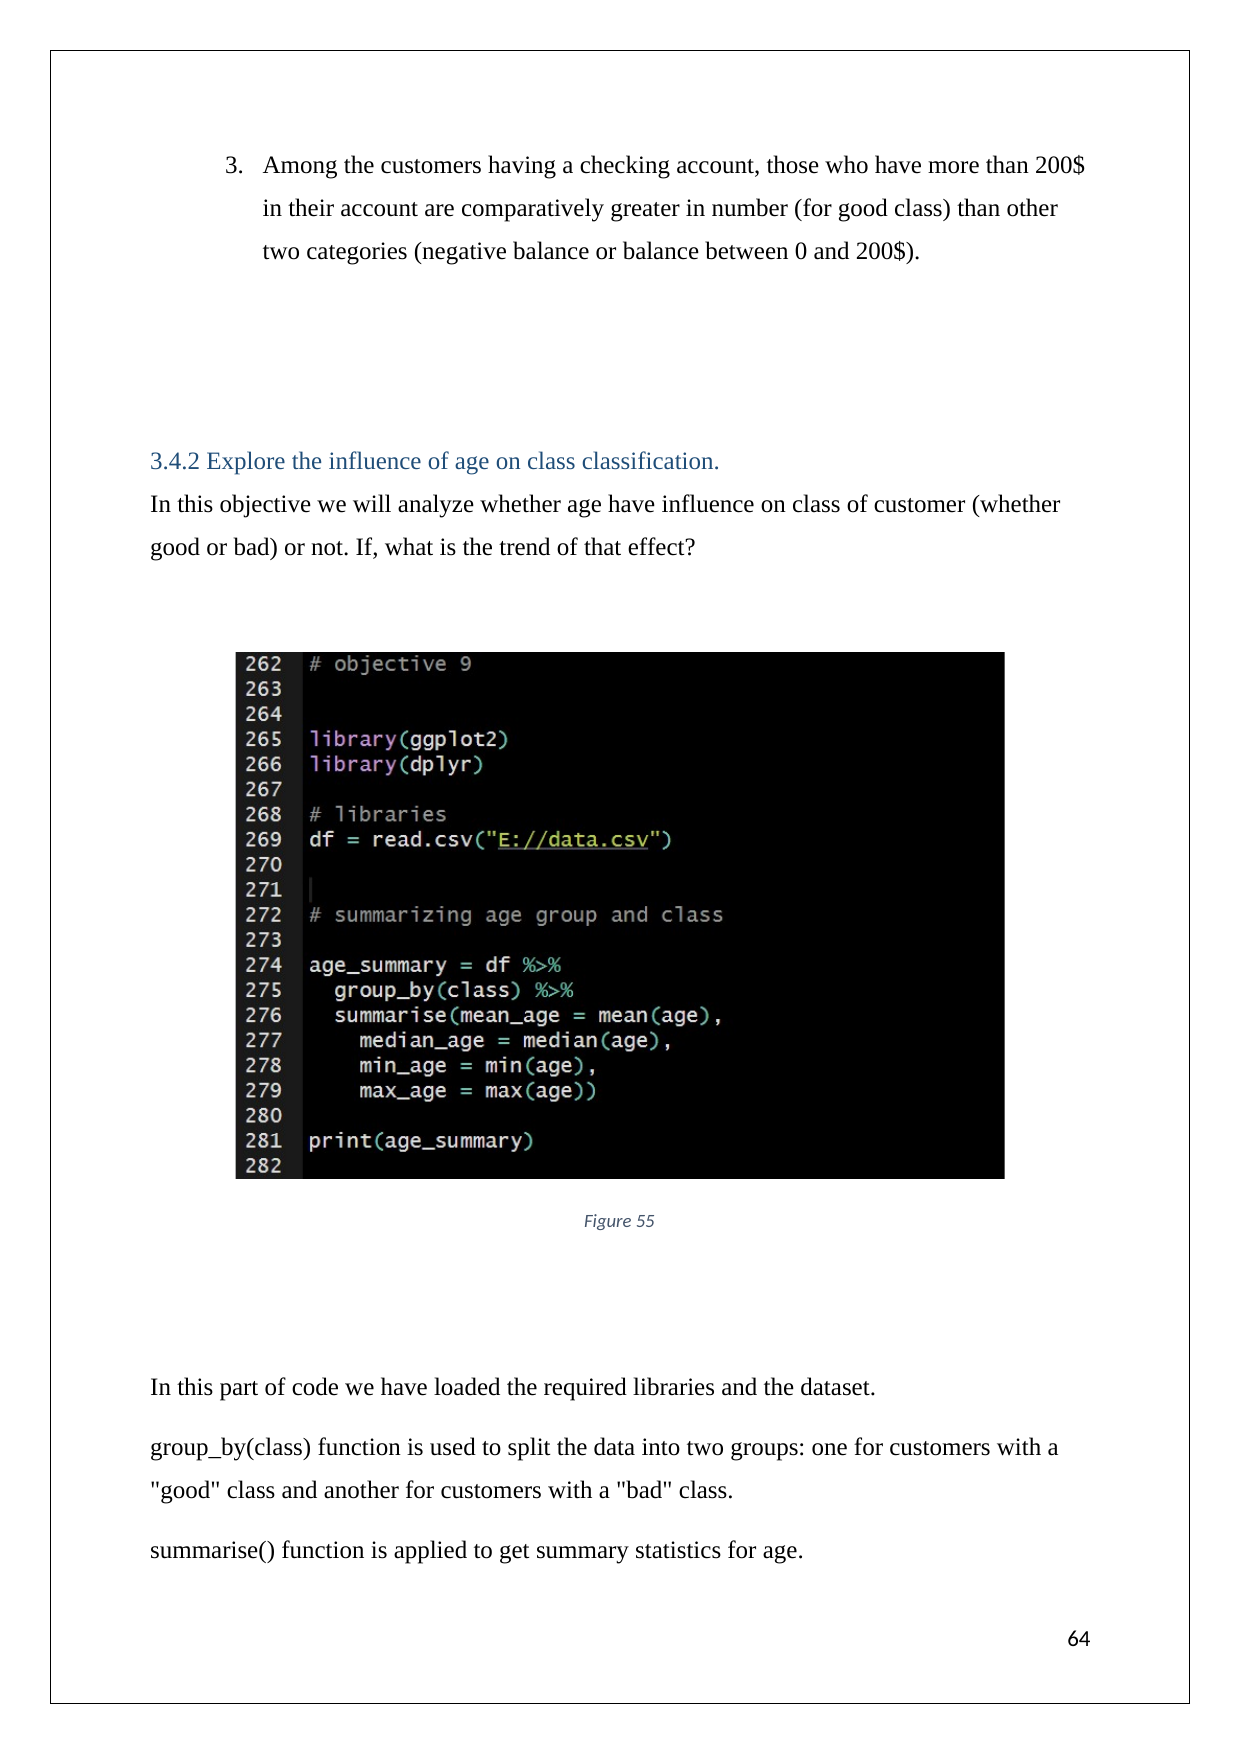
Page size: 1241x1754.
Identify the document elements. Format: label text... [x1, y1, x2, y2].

text group_by(class) function is used to split the data into two groups: one for customers with a "good" class and another for customers with a "bad" class. [150, 1432, 1090, 1504]
picture [235, 652, 1005, 1179]
text In this objective we will analyze whether age have influence on class of customer (whether good or bad) or not. If, what is the trend of that effect? [150, 489, 1090, 561]
subtitle 3.4.2 Explore the influence of age on class classification. [150, 446, 1090, 475]
text In this part of code we have loaded the required libraries and the dataset. [150, 1372, 1090, 1401]
list Among the customers having a checking account, those who have more than 200$ in their account are comparatively greater in number (for good class) than other two categories (negative balance or balance between 0 and 200$). [225, 150, 1090, 265]
text summarise() function is applied to get summary statistics for age. [150, 1535, 1090, 1564]
text Figure 55 [150, 1209, 1090, 1232]
